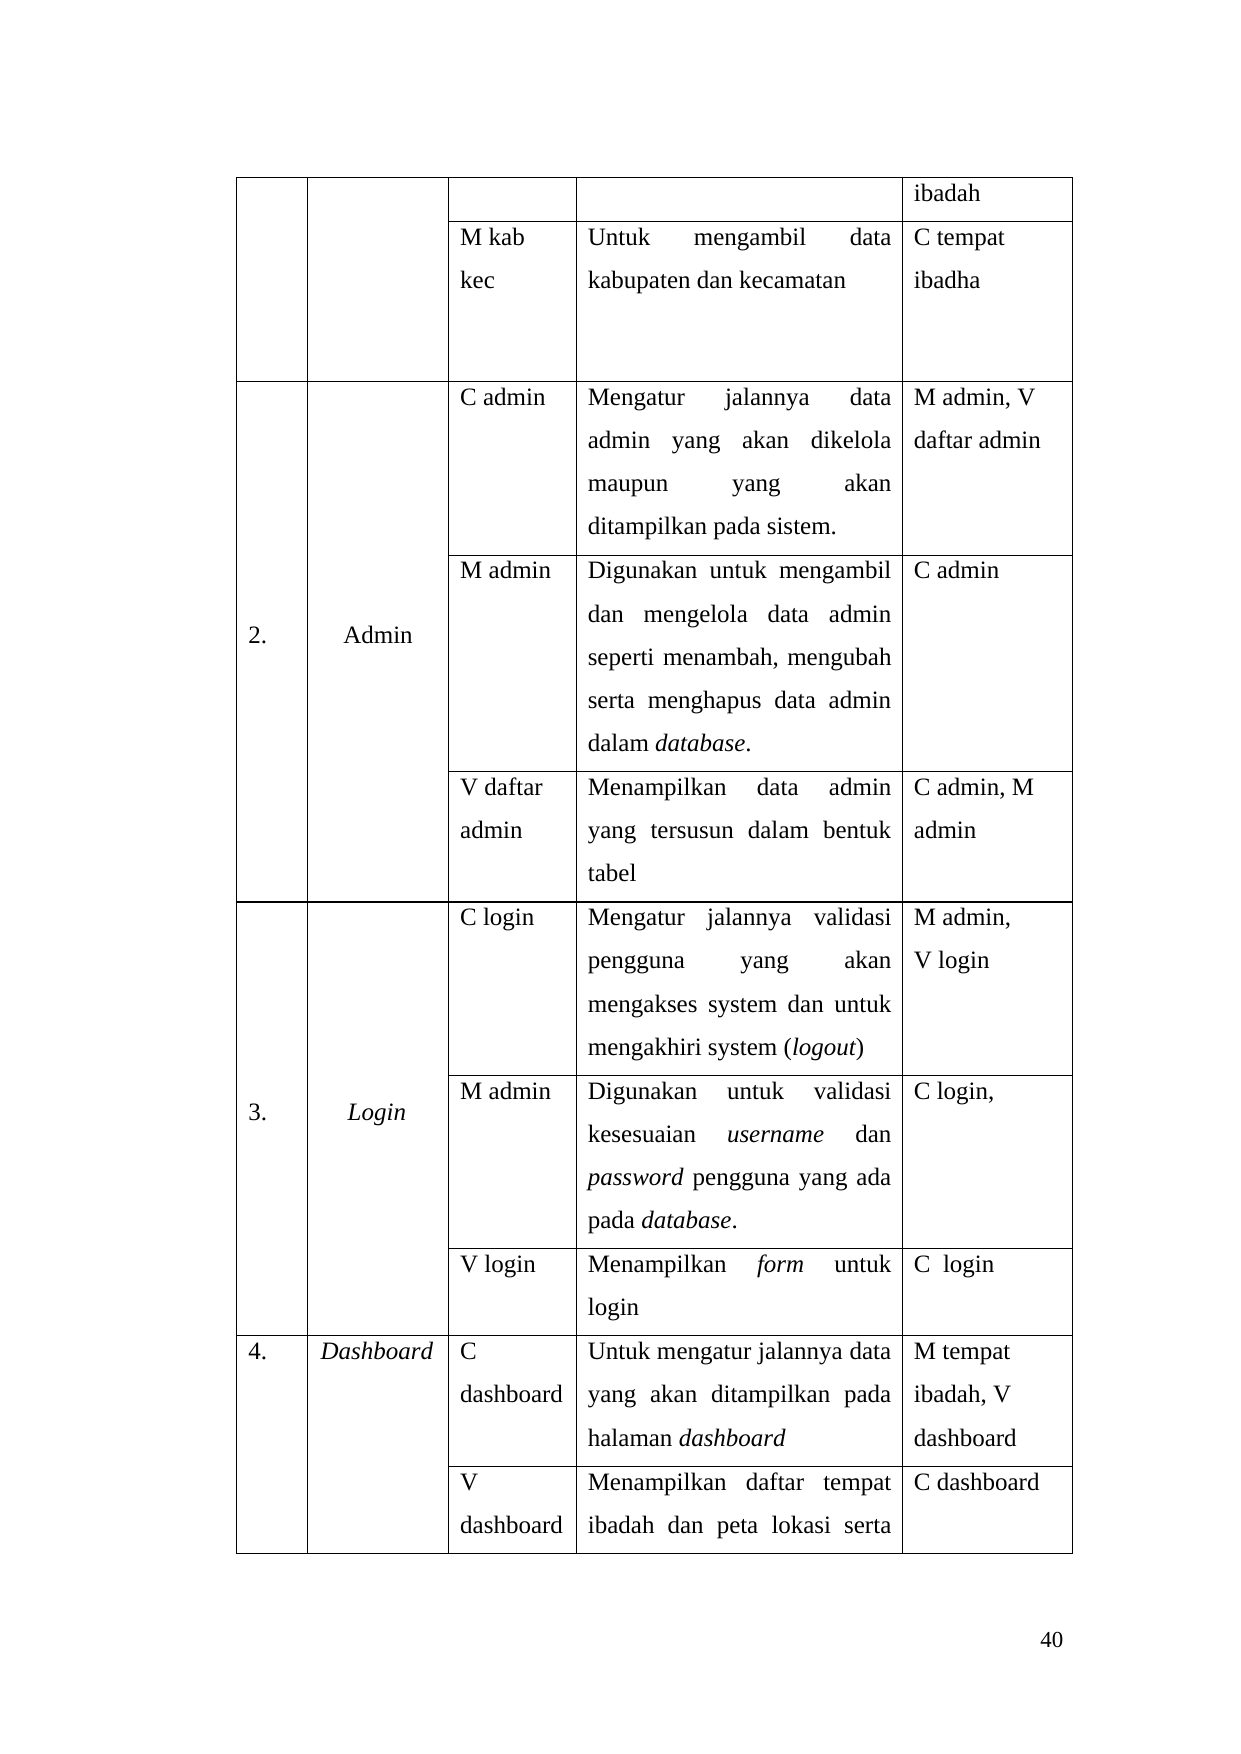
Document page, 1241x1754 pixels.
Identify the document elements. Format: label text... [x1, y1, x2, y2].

table_cell Admin [308, 382, 448, 901]
table_cell V dashboard [449, 1467, 576, 1553]
table_cell Digunakan untuk validasi kesesuaian username dan password pengguna yang ada pada database. [577, 1076, 902, 1248]
table_cell [237, 903, 307, 1335]
table_cell Menampilkan form untuk login [577, 1249, 902, 1335]
table_cell C admin [449, 382, 576, 554]
table_cell Login [308, 903, 448, 1335]
table_cell C dashboard [449, 1336, 576, 1466]
table_cell V daftar admin [449, 772, 576, 901]
table_cell M admin [449, 1076, 576, 1248]
table_cell C login [903, 1249, 1072, 1335]
table_cell Untuk mengambil data kabupaten dan kecamatan [577, 222, 902, 381]
table_cell C admin [903, 556, 1072, 771]
table_cell Mengatur jalannya data admin yang akan dikelola maupun yang akan ditampilkan pada sistem. [577, 382, 902, 554]
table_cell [577, 1467, 902, 1553]
table_cell M kab kec [449, 222, 576, 381]
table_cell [903, 178, 1072, 221]
table_cell [237, 1336, 307, 1553]
table_cell M tempat ibadah, V dashboard [903, 1336, 1072, 1466]
table_cell Digunakan untuk mengambil dan mengelola data admin seperti menambah, mengubah serta menghapus data admin dalam database. [577, 556, 902, 771]
table_cell C admin, M admin [903, 772, 1072, 901]
table_cell C login, [903, 1076, 1072, 1248]
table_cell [449, 178, 576, 221]
table_cell M admin [449, 556, 576, 771]
table_cell M admin, V daftar admin [903, 382, 1072, 554]
table_cell C dashboard [903, 1467, 1072, 1553]
table_cell V login [449, 1249, 576, 1335]
table_cell Menampilkan data admin yang tersusun dalam bentuk tabel [577, 772, 902, 901]
table_cell Untuk mengatur jalannya data yang akan ditampilkan pada halaman dashboard [577, 1336, 902, 1466]
table_cell C tempat ibadha [903, 222, 1072, 381]
table_cell M admin, V login [903, 903, 1072, 1075]
table_cell C login [449, 903, 576, 1075]
table_cell Dashboard [308, 1336, 448, 1553]
table_cell Mengatur jalannya validasi pengguna yang akan mengakses system dan untuk mengakhiri system (logout) [577, 903, 902, 1075]
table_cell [577, 178, 902, 221]
table_cell [237, 382, 307, 901]
